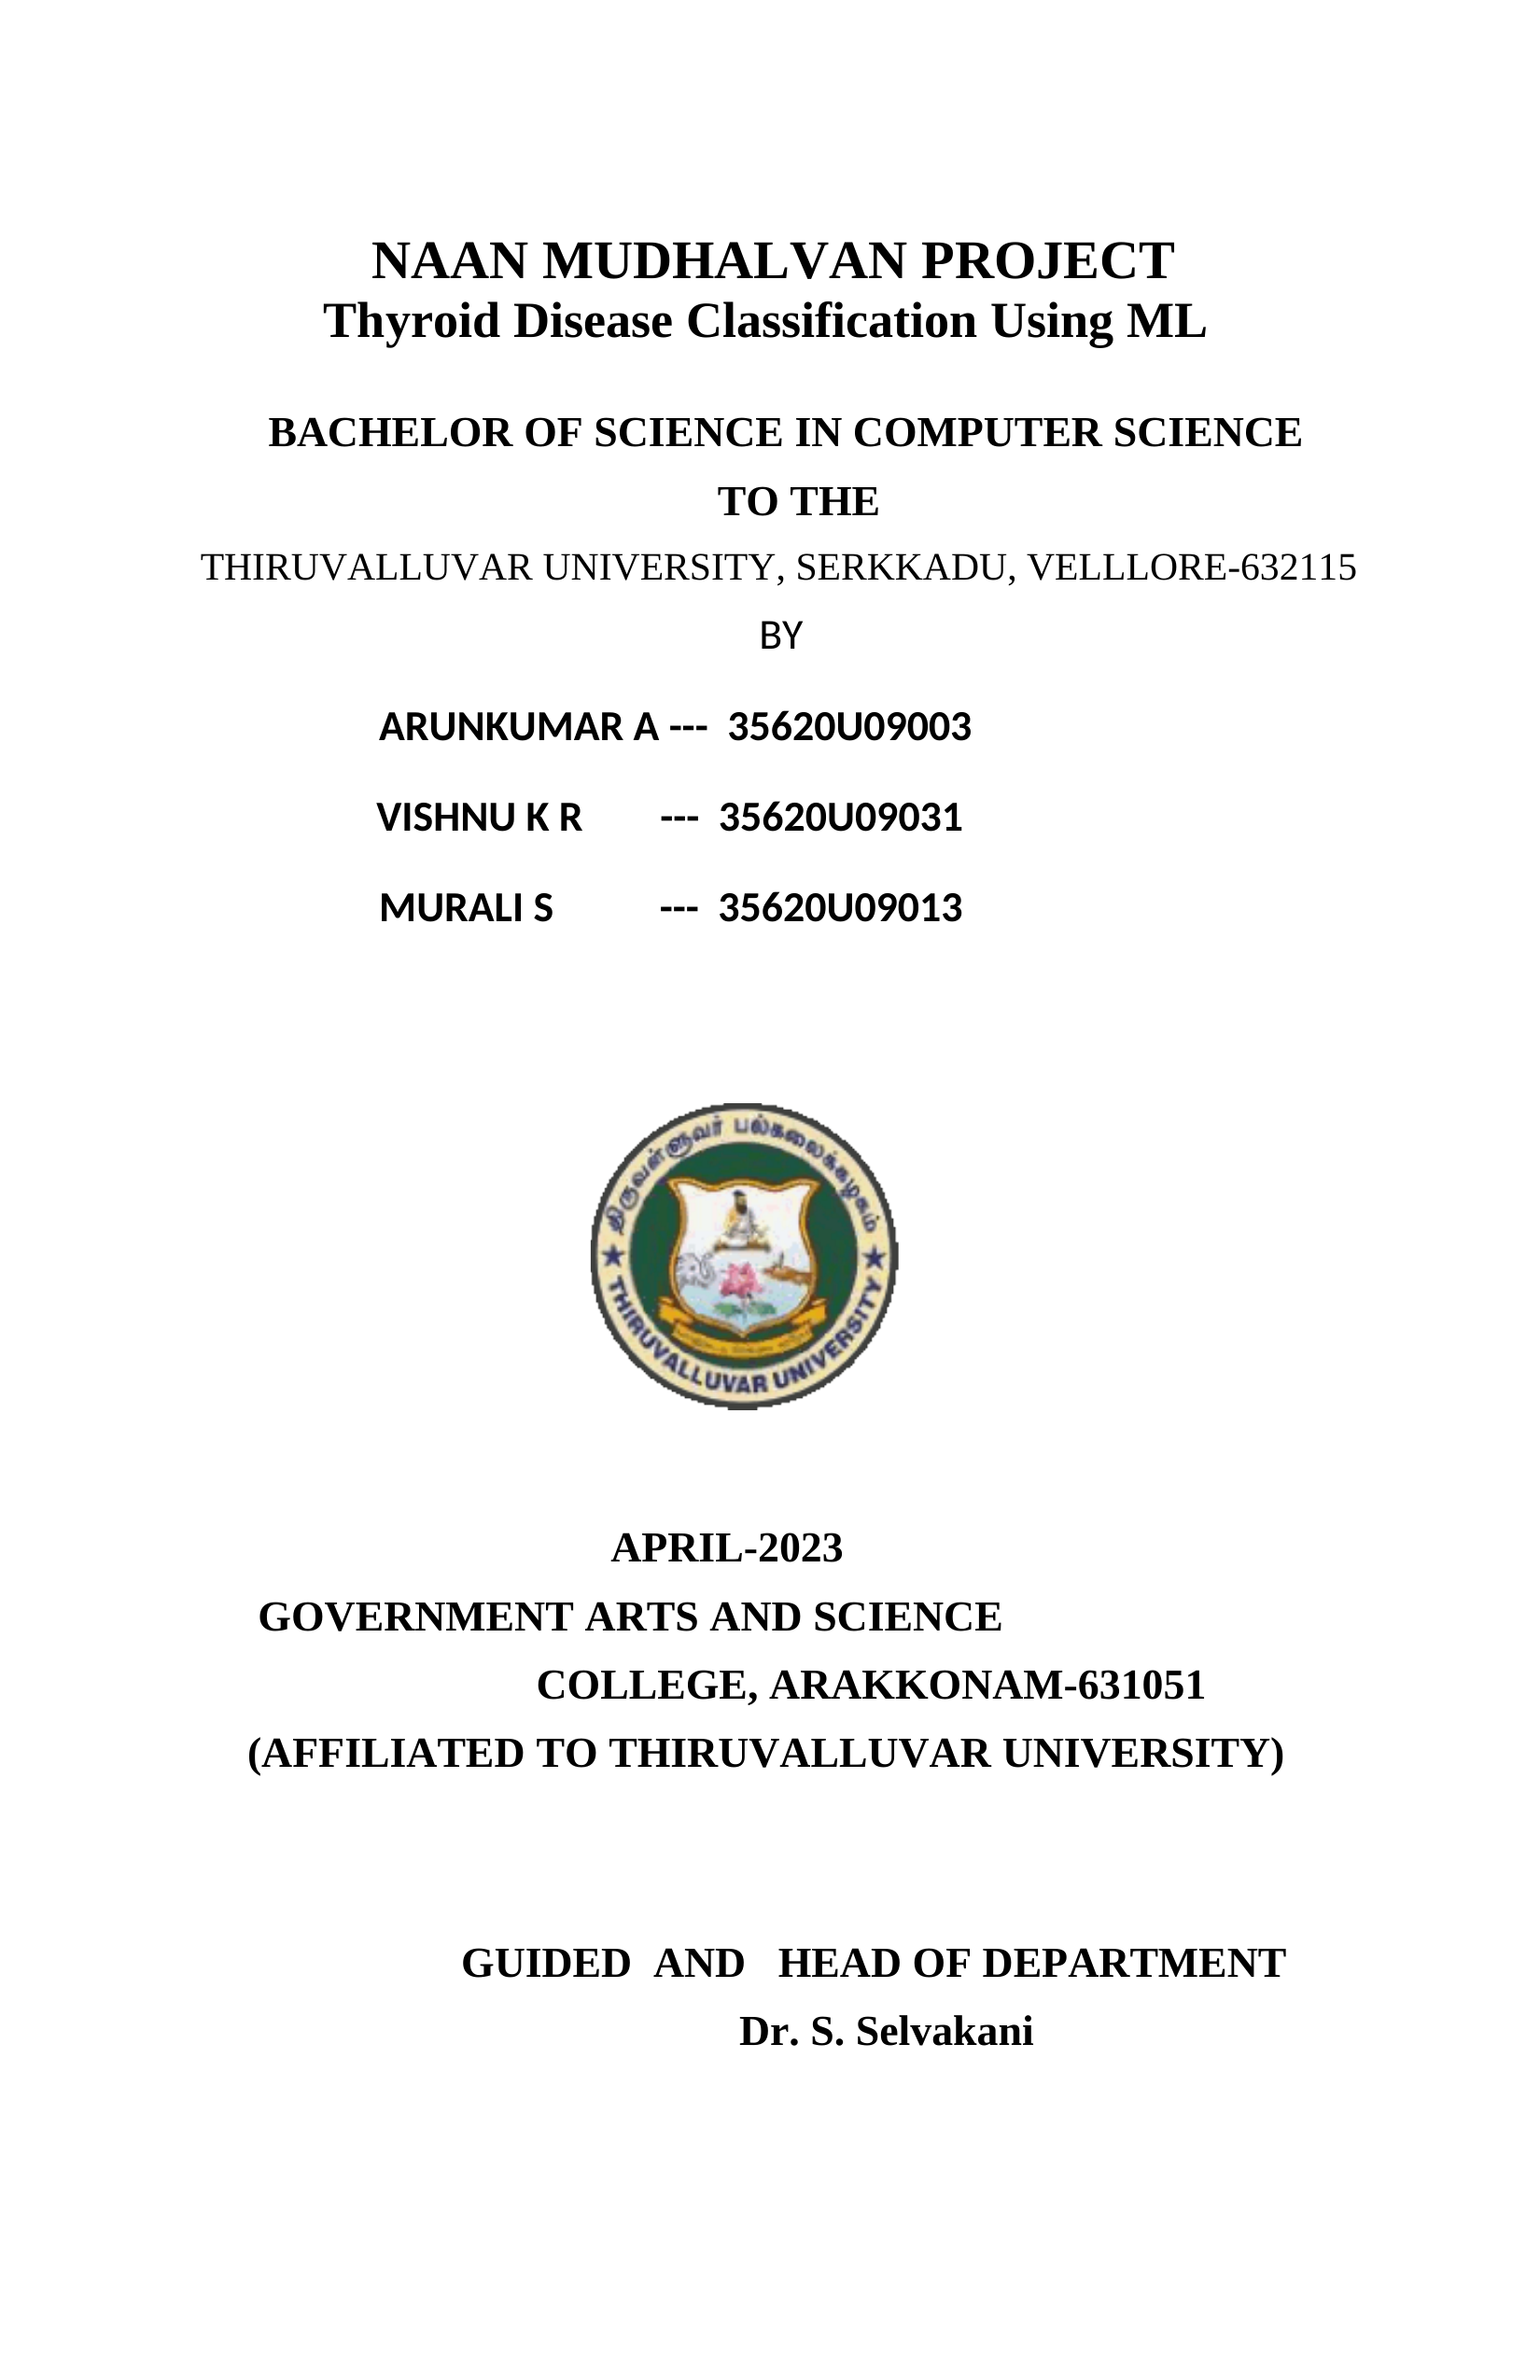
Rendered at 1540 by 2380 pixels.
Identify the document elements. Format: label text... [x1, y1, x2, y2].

text (AFFILIATED TO THIRUVALLUVAR UNIVERSITY) [247, 1729, 1526, 1776]
subtitle GOVERNMENT ARTS AND SCIENCE COLLEGE, ARAKKONAM-631051 [258, 1590, 1234, 1709]
subtitle VISHNU K R --- 35620U09031 [23, 790, 981, 842]
text APRIL-2023 [610, 1522, 1526, 1571]
subtitle NAAN MUDHALVAN PROJECT [127, 228, 1420, 290]
text Dr. S. Selvakani [739, 2006, 1526, 2054]
subtitle ARUNKUMAR A --- 35620U09003 [23, 699, 981, 751]
subtitle MURALI S --- 35620U09013 [23, 879, 981, 931]
text Thyroid Disease Classification Using ML [127, 290, 1405, 348]
subtitle GUIDED AND HEAD OF DEPARTMENT [461, 1937, 1526, 1986]
text TO THE [127, 476, 1470, 525]
text BY [127, 608, 1435, 660]
text THIRUVALLUVAR UNIVERSITY, SERKKADU, VELLLORE-632115 [127, 544, 1430, 589]
picture [590, 1103, 899, 1410]
subtitle BACHELOR OF SCIENCE IN COMPUTER SCIENCE [127, 407, 1444, 456]
